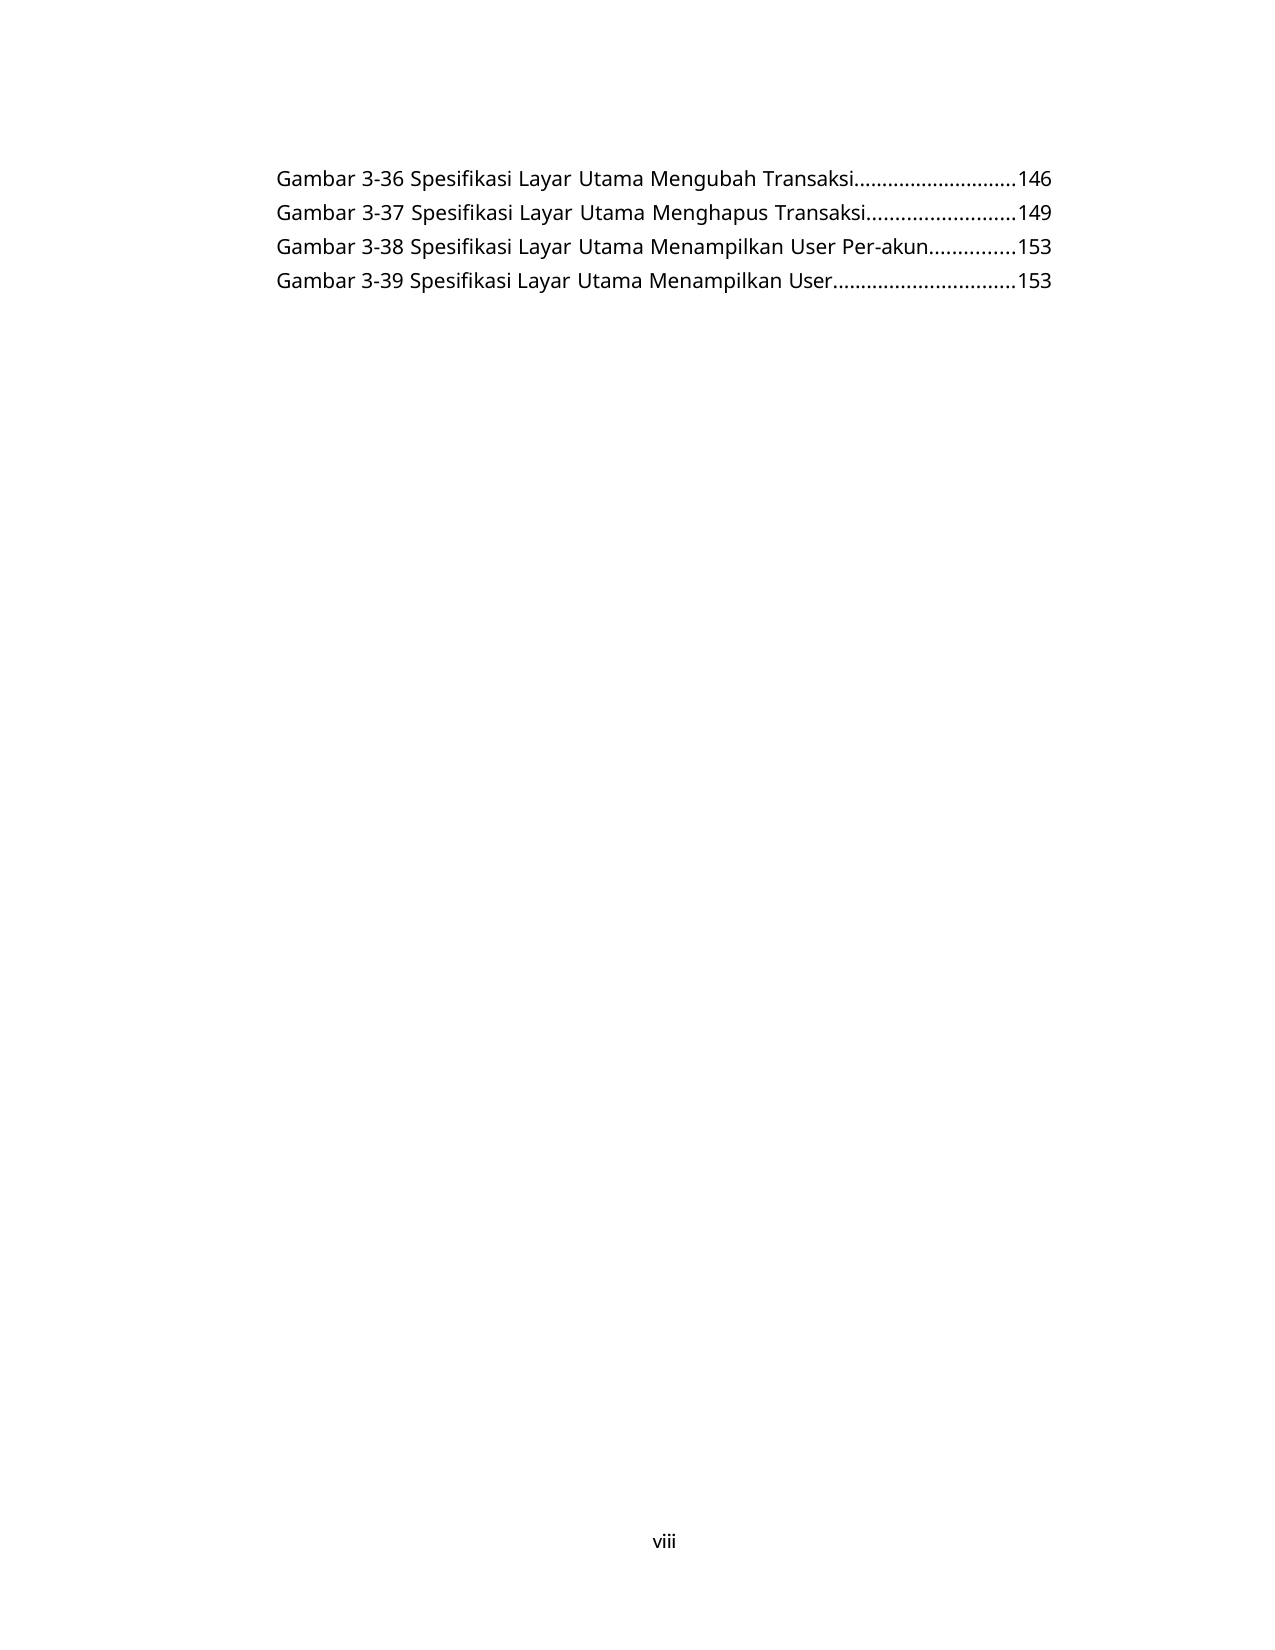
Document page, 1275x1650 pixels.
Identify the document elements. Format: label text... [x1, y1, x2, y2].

text Gambar 3-38 Spesifikasi Layar Utama Menampilkan User Per-akun 153 [276, 232, 1167, 261]
text Gambar 3-39 Spesifikasi Layar Utama Menampilkan User 153 [276, 266, 1167, 294]
text Gambar 3-36 Spesifikasi Layar Utama Mengubah Transaksi 146 [276, 164, 1167, 193]
text Gambar 3-37 Spesifikasi Layar Utama Menghapus Transaksi 149 [276, 198, 1167, 227]
